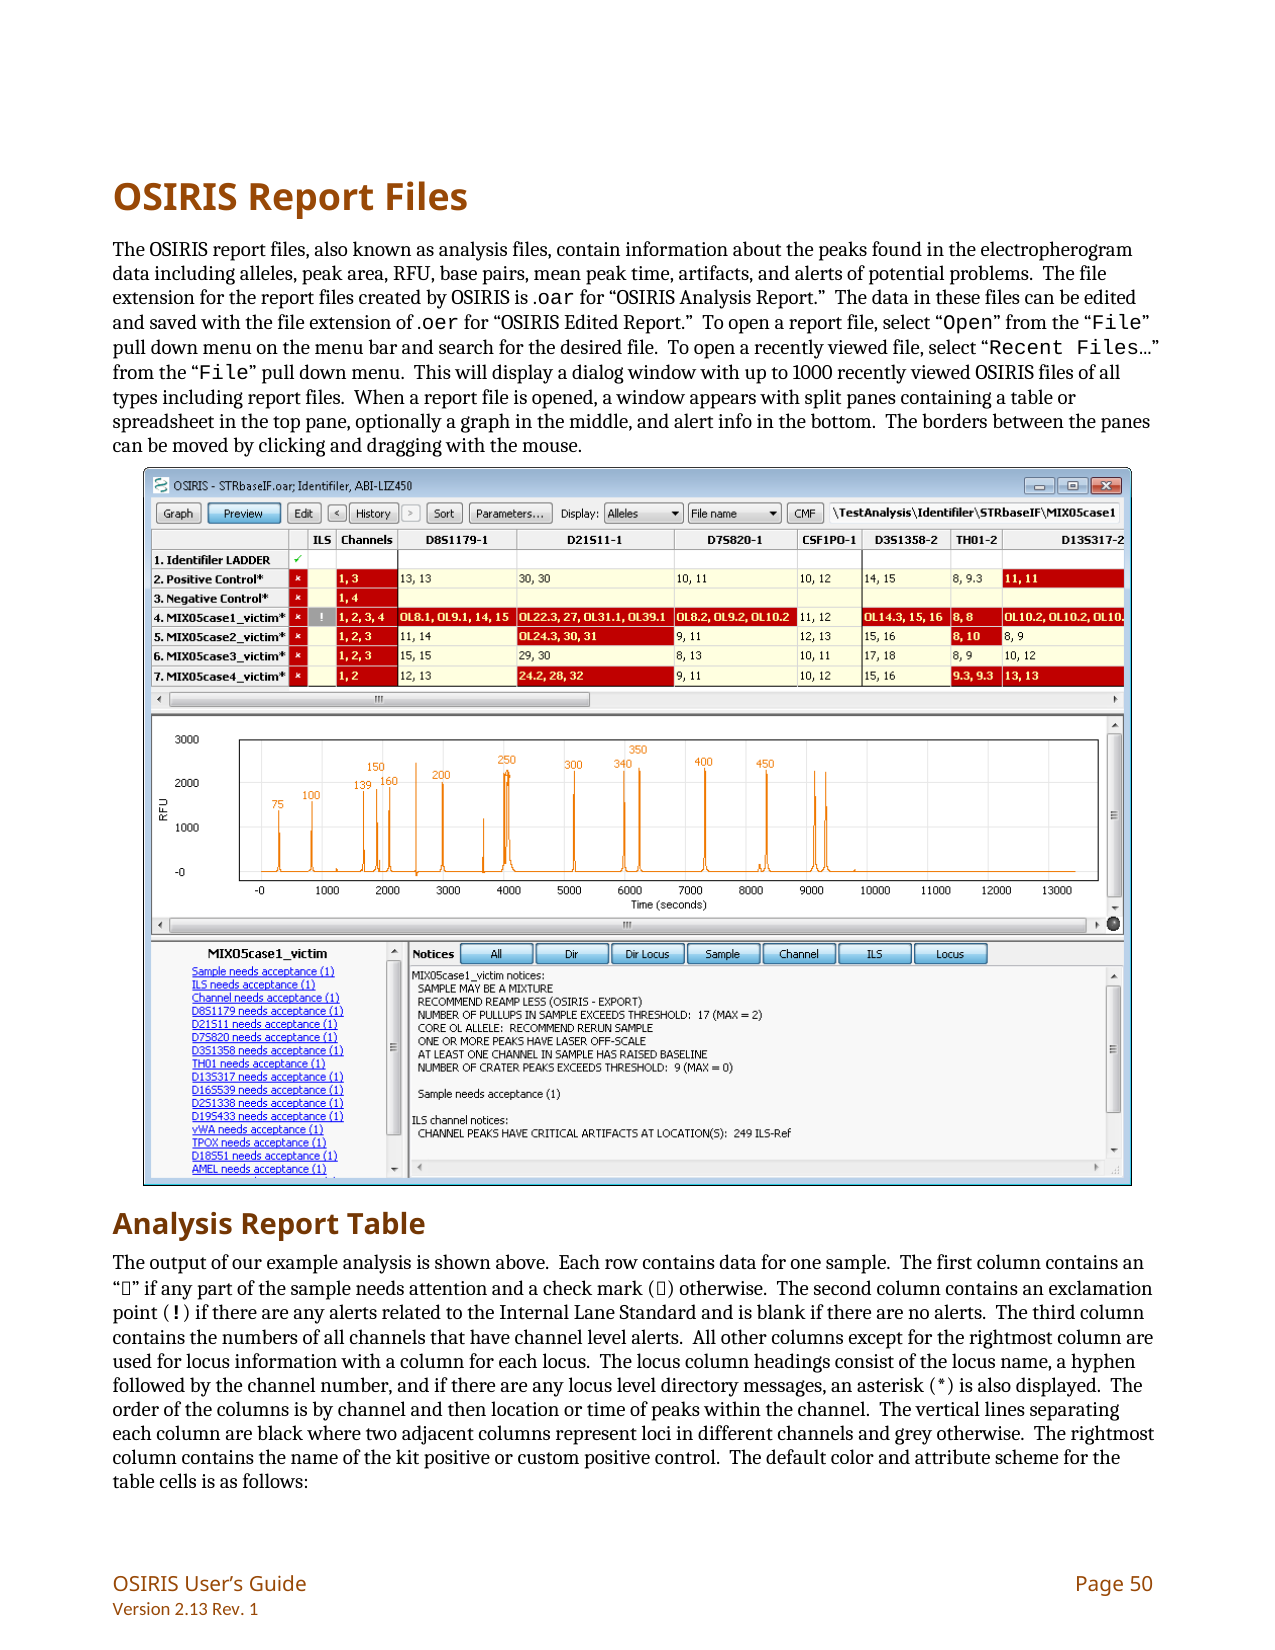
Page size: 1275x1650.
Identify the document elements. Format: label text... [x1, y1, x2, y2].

text The OSIRIS report files, also known as analysis files, contain information about the peaks found in the electropherogram data including alleles, peak area, RFU, base pairs, mean peak time, artifacts, and alerts of potential problems. The file extension for the report files created by OSIRIS is .oar for “OSIRIS Analysis Report.” The data in these files can be edited and saved with the file extension of .oer for “OSIRIS Edited Report.” To open a report file, select “Open” from the “File” pull down menu on the menu bar and search for the desired file. To open a recently viewed file, select “Recent Files…” from the “File” pull down menu. This will display a dialog window with up to 1000 recently viewed OSIRIS files of all types including report files. When a report file is opened, a window appears with split panes containing a table or spreadsheet in the top pane, optionally a graph in the middle, and alert info in the bottom. The borders between the panes can be moved by clicking and dragging with the mouse. [112, 238, 1162, 458]
subtitle Analysis Report Table [112, 1203, 1162, 1243]
picture [143, 467, 1132, 1186]
text The output of our example analysis is shown above. Each row contains data for one sample. The first column contains an “” if any part of the sample needs attention and a check mark () otherwise. The second column contains an exclamation point (!) if there are any alerts related to the Internal Lane Standard and is blank if there are no alerts. The third column contains the numbers of all channels that have channel level alerts. All other columns except for the rightmost column are used for locus information with a column for each locus. The locus column headings consist of the locus name, a hyphen followed by the channel number, and if there are any locus level directory messages, an asterisk (*) is also displayed. The order of the columns is by channel and then location or time of peaks within the channel. The vertical lines separating each column are black where two adjacent columns represent loci in different channels and grey otherwise. The rightmost column contains the name of the kit positive or custom positive control. The default color and attribute scheme for the table cells is as follows: [112, 1251, 1162, 1493]
subtitle OSIRIS Report Files [112, 170, 1162, 221]
